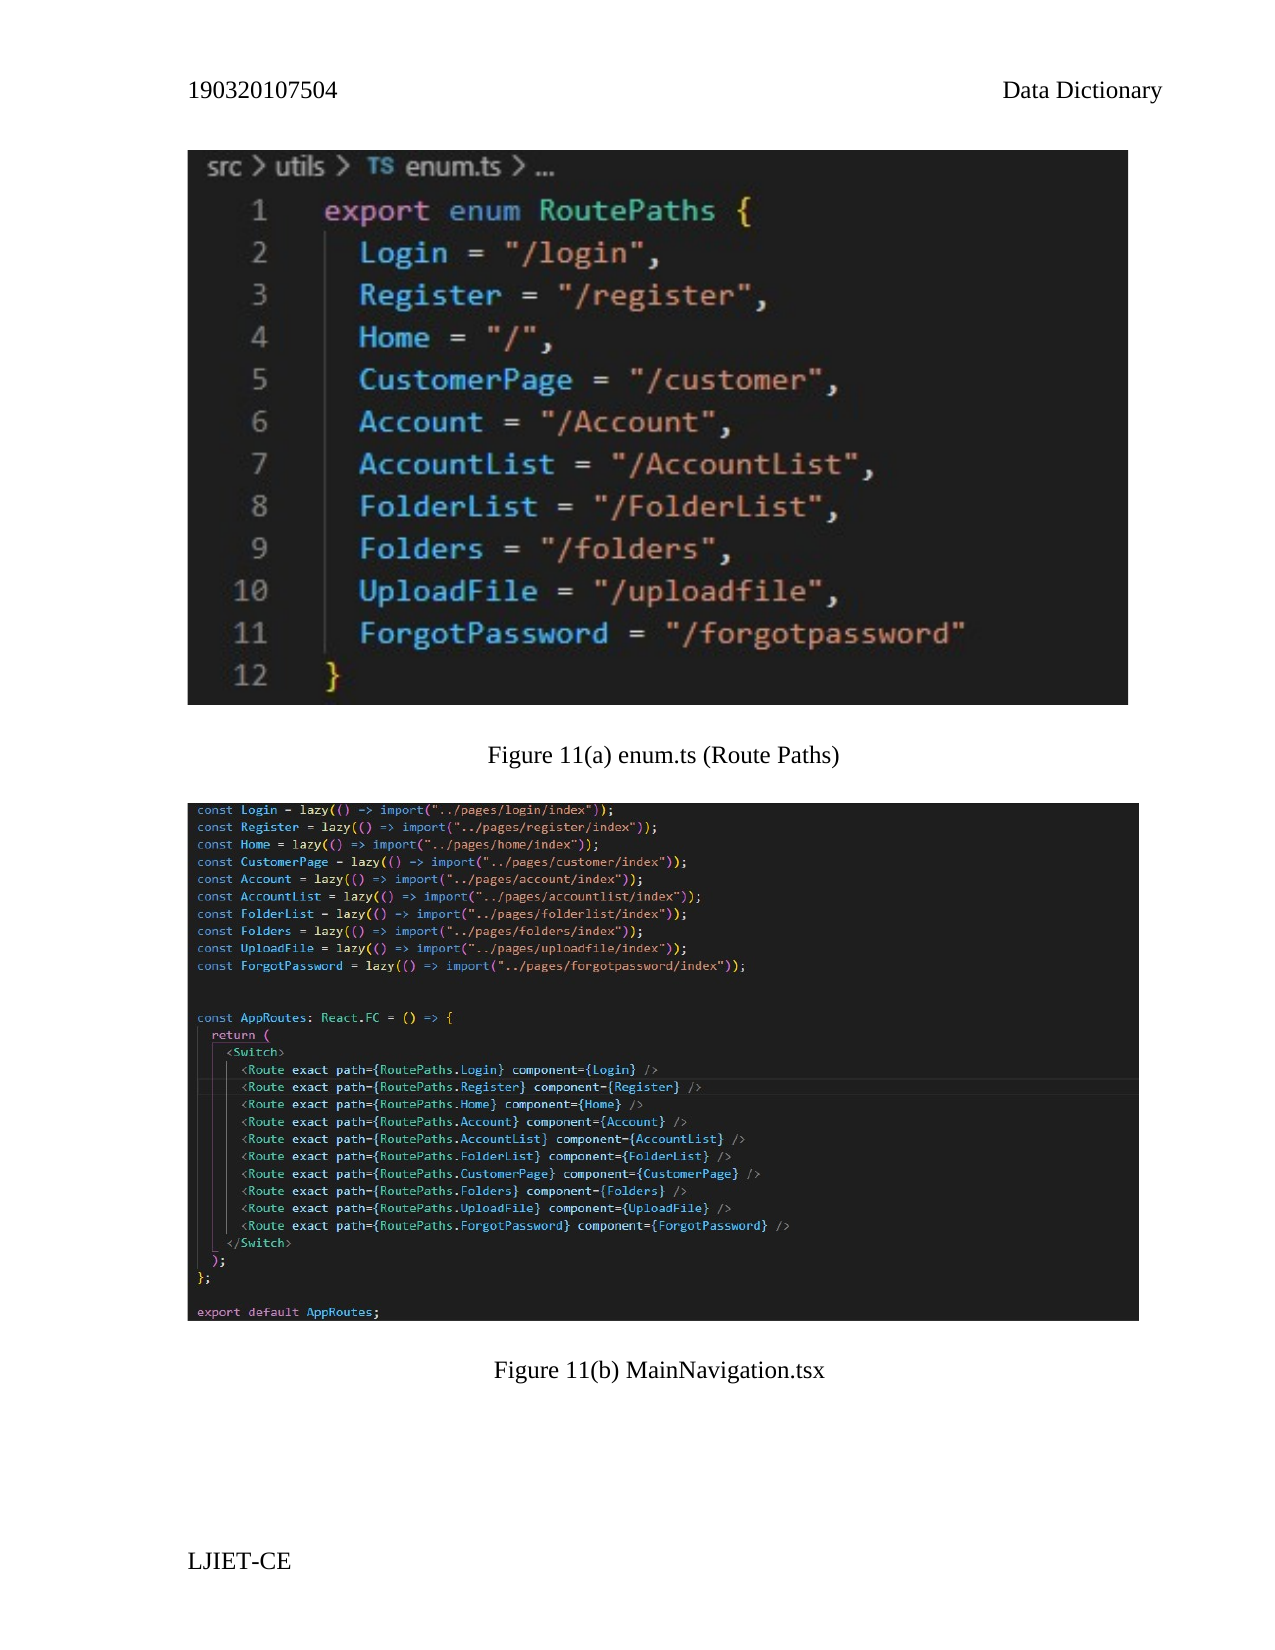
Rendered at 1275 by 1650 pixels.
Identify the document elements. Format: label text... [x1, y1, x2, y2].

picture [187, 150, 1129, 705]
picture [187, 803, 1139, 1321]
text Figure 11(b) MainNavigation.tsx [187, 1355, 1125, 1384]
text Figure 11(a) enum.ts (Route Paths) [187, 740, 1125, 769]
